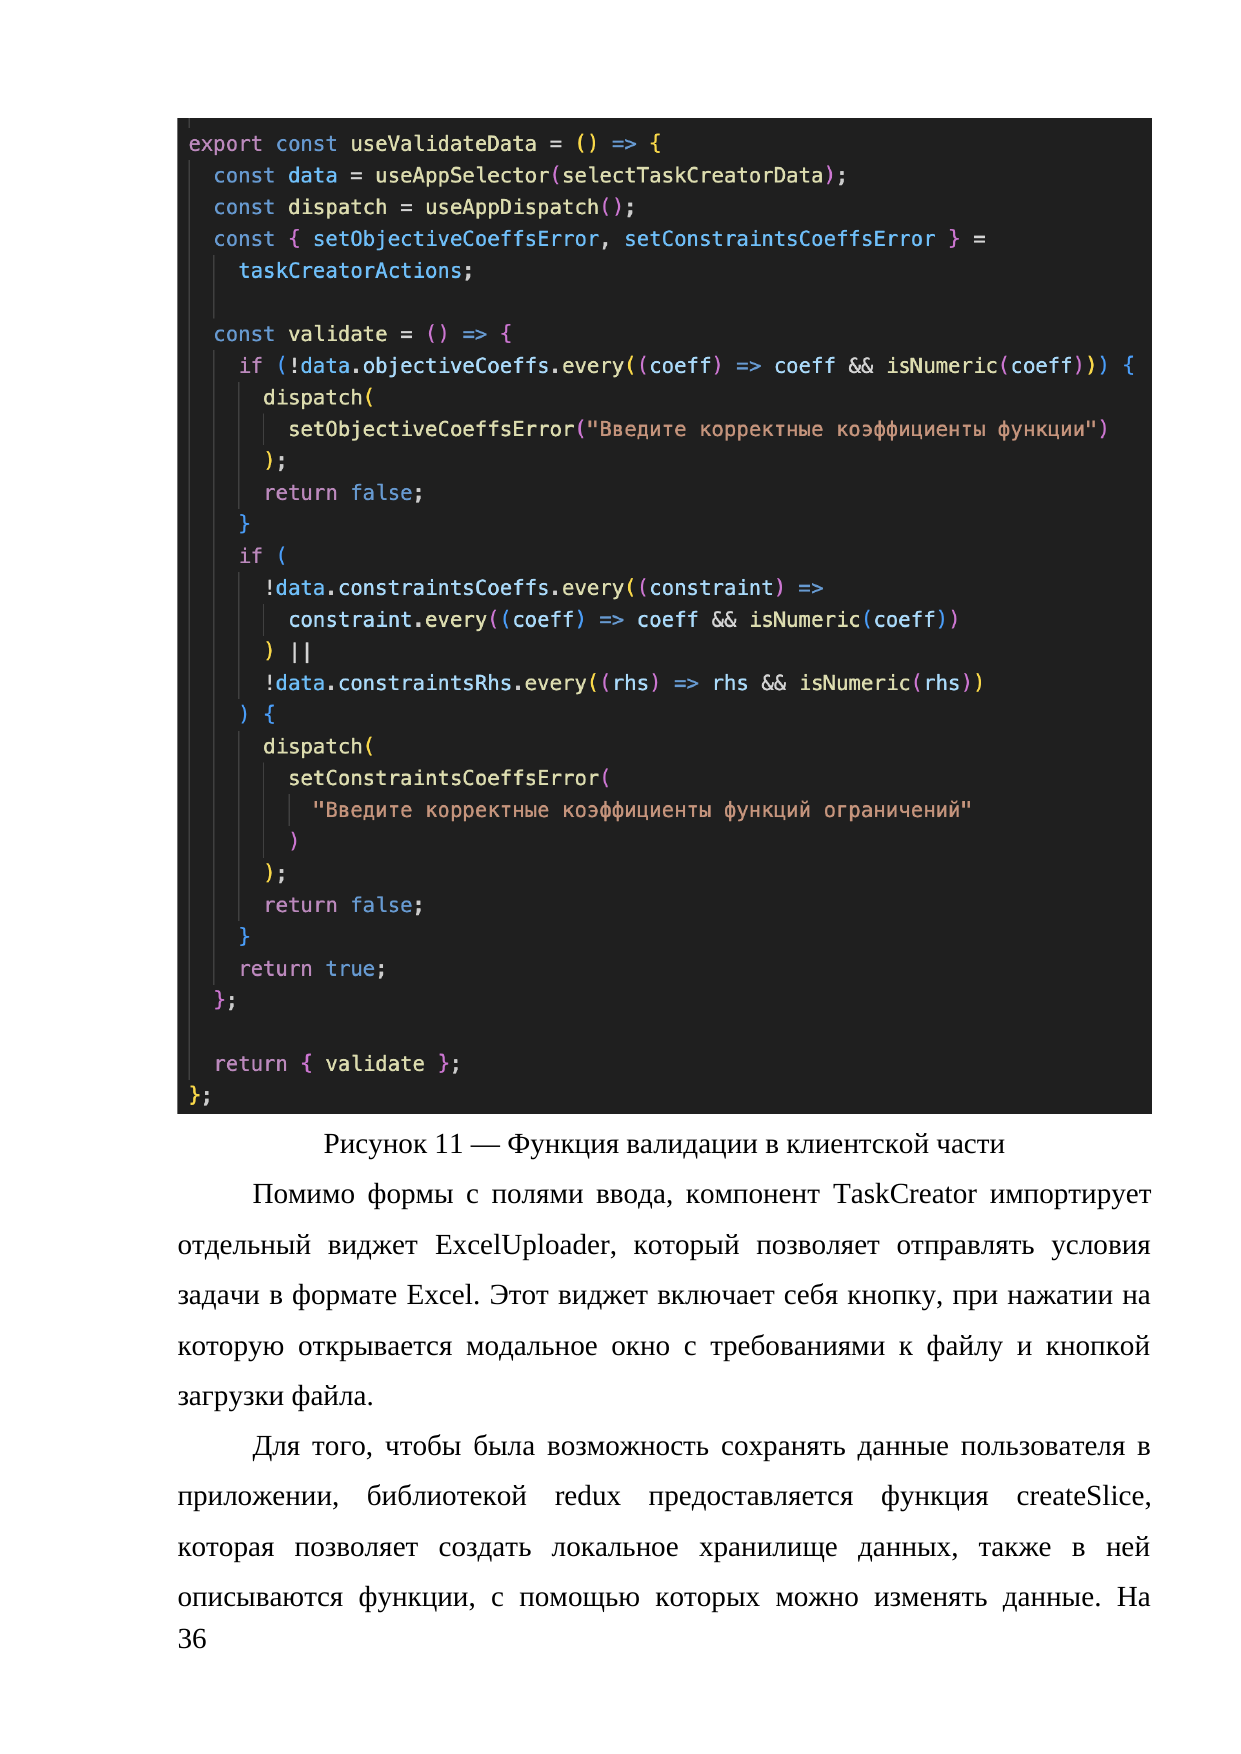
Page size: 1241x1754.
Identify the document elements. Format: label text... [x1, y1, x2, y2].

text Рисунок 11 — Функция валидации в клиентской части [177, 1126, 1152, 1160]
text Помимо формы с полями ввода, компонент TaskCreator импортирует отдельный виджет ExcelUploader, который позволяет отправлять условия задачи в формате Excel. Этот виджет включает себя кнопку, при нажатии на которую открывается модальное окно с требованиями к файлу и кнопкой загрузки файла. [177, 1177, 1152, 1411]
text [177, 1428, 1152, 1613]
picture [177, 118, 1152, 1114]
